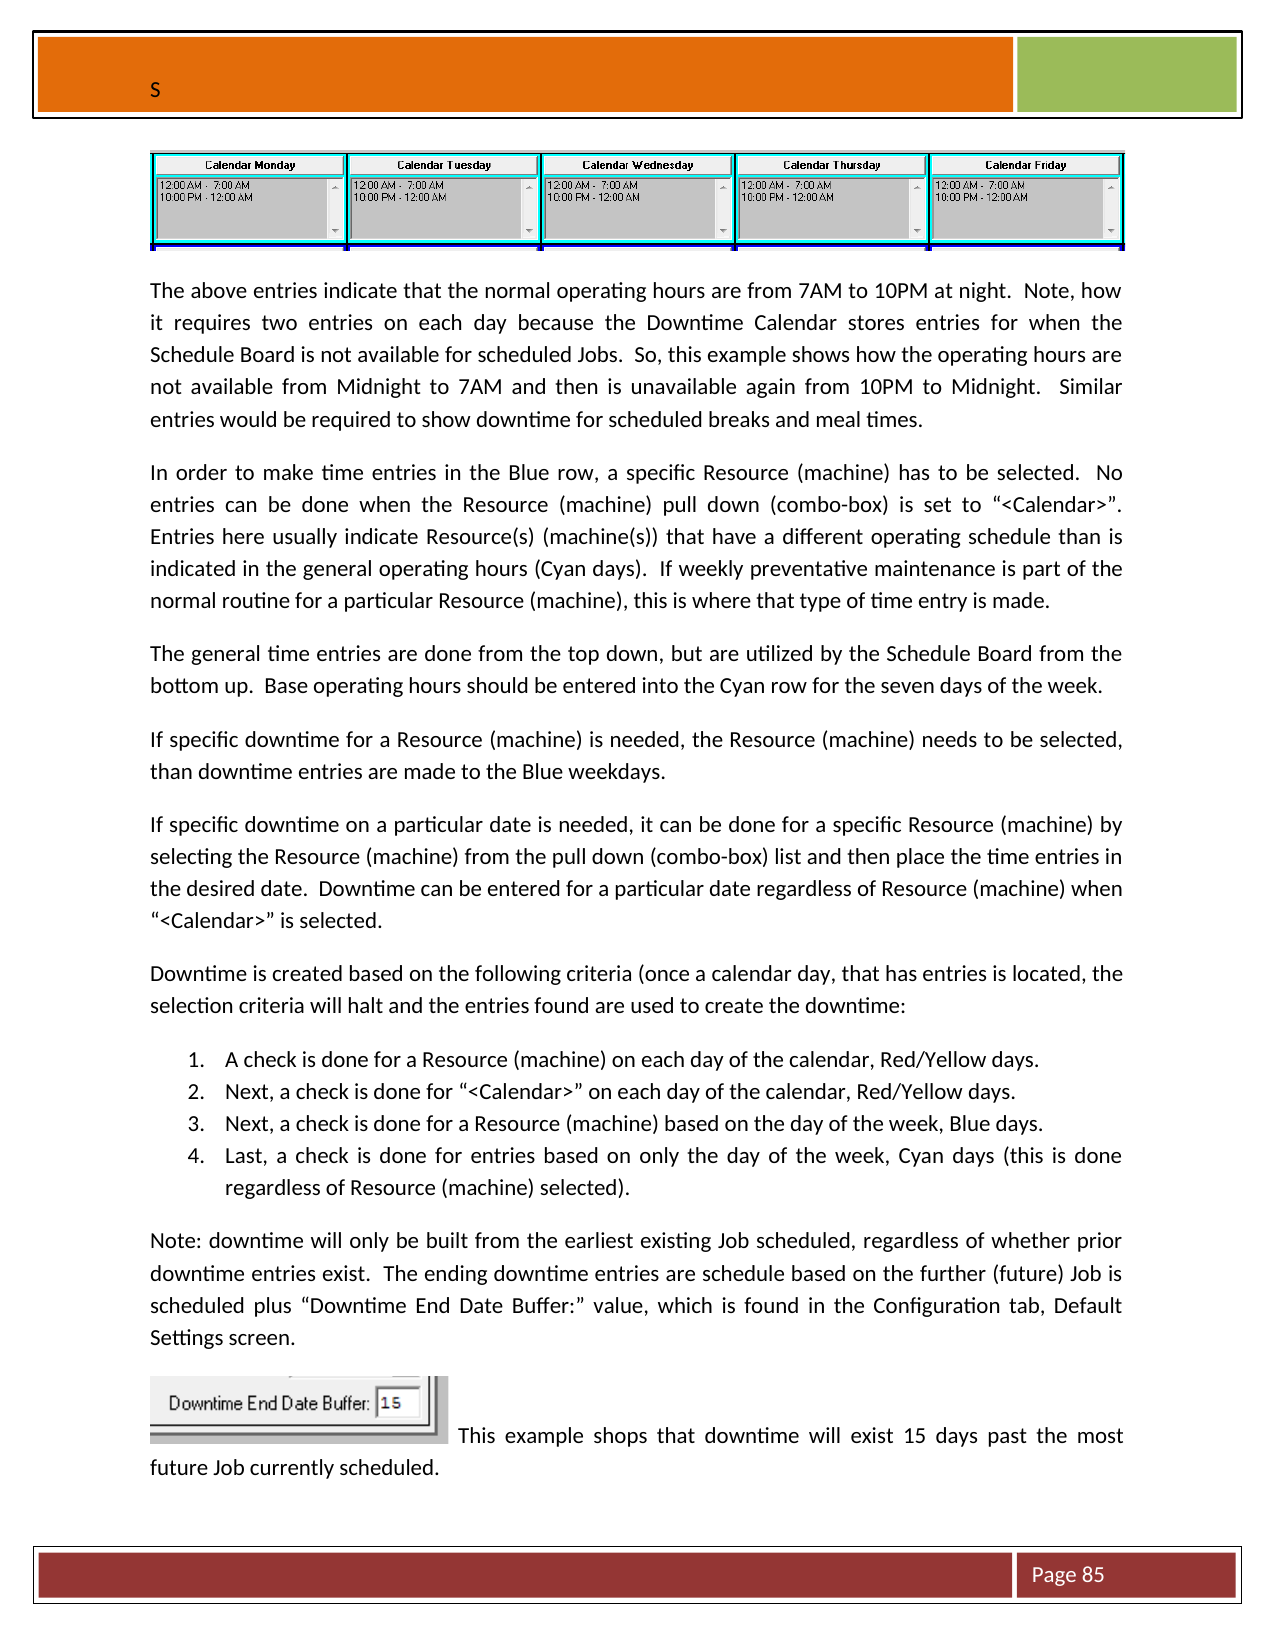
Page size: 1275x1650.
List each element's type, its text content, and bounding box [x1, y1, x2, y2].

text If specific downtime on a particular date is needed, it can be done for a specific Resource (machine) by selecting the Resource (machine) from the pull down (combo-box) list and then place the time entries in the desired date. Downtime can be entered for a particular date regardless of Resource (machine) when “<Calendar>” is selected. [150, 810, 1125, 934]
list Next, a check is done for a Resource (machine) based on the day of the week, Blue days. [187, 1109, 1125, 1137]
list A check is done for a Resource (machine) on each day of the calendar, Red/Yellow days. [187, 1045, 1125, 1073]
text The above entries indicate that the normal operating hours are from 7AM to 10PM at night. Note, how it requires two entries on each day because the Downtime Calendar stores entries for when the Schedule Board is not available for scheduled Jobs. So, this example shows how the operating hours are not available from Midnight to 7AM and then is unavailable again from 10PM to Midnight. Similar entries would be required to show downtime for scheduled breaks and meal times. [150, 276, 1125, 433]
text Note: downtime will only be built from the earliest existing Job scheduled, regardless of whether prior downtime entries exist. The ending downtime entries are schedule based on the further (future) Job is scheduled plus “Downtime End Date Buffer:” value, which is found in the Configuration tab, Default Settings screen. [150, 1226, 1125, 1351]
text In order to make time entries in the Blue row, a specific Resource (machine) has to be selected. No entries can be done when the Resource (machine) pull down (combo-box) is set to “<Calendar>”. Entries here usually indicate Resource(s) (machine(s)) that have a different operating schedule than is indicated in the general operating hours (Cyan days). If weekly preventative maintenance is part of the normal routine for a particular Resource (machine), this is where that type of time entry is made. [150, 458, 1125, 614]
list Last, a check is done for entries based on only the day of the week, Cyan days (this is done regardless of Resource (machine) selected). [187, 1141, 1125, 1201]
picture [150, 150, 1125, 251]
text Downtime is created based on the following criteria (once a calendar day, that has entries is located, the selection criteria will halt and the entries found are used to create the downtime: [150, 959, 1125, 1020]
list Next, a check is done for “<Calendar>” on each day of the calendar, Red/Yellow days. [187, 1077, 1125, 1105]
picture [150, 1376, 449, 1444]
text The general time entries are done from the top down, but are utilized by the Schedule Board from the bottom up. Base operating hours should be entered into the Cyan row for the seven days of the week. [150, 639, 1125, 700]
text If specific downtime for a Resource (machine) is needed, the Resource (machine) needs to be selected, than downtime entries are made to the Blue weekdays. [150, 725, 1125, 785]
text This example shops that downtime will exist 15 days past the most future Job currently scheduled. [150, 1376, 1125, 1481]
